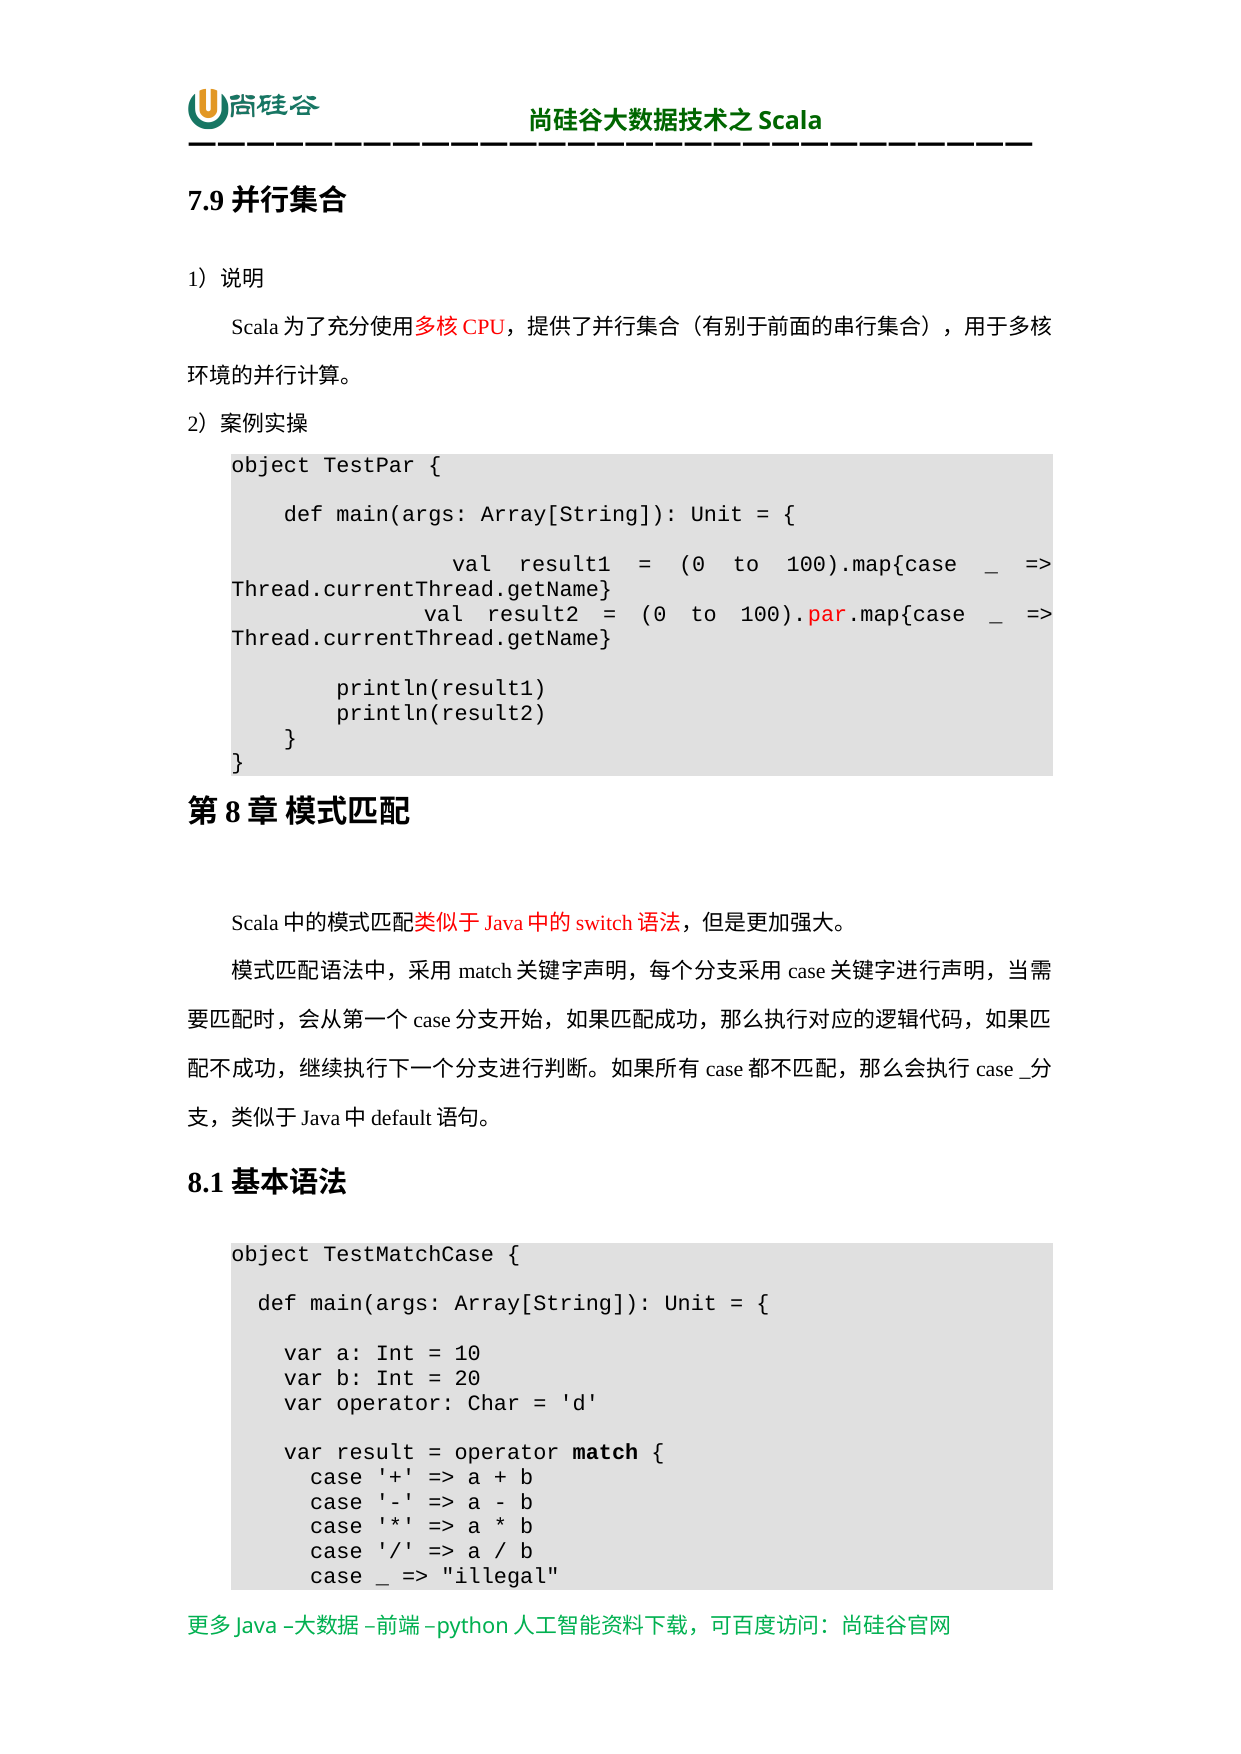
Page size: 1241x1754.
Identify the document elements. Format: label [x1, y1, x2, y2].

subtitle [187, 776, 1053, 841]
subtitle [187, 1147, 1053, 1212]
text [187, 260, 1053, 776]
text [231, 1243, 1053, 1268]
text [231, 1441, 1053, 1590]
picture [187, 88, 321, 130]
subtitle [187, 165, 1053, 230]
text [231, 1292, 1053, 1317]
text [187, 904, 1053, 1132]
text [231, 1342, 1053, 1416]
